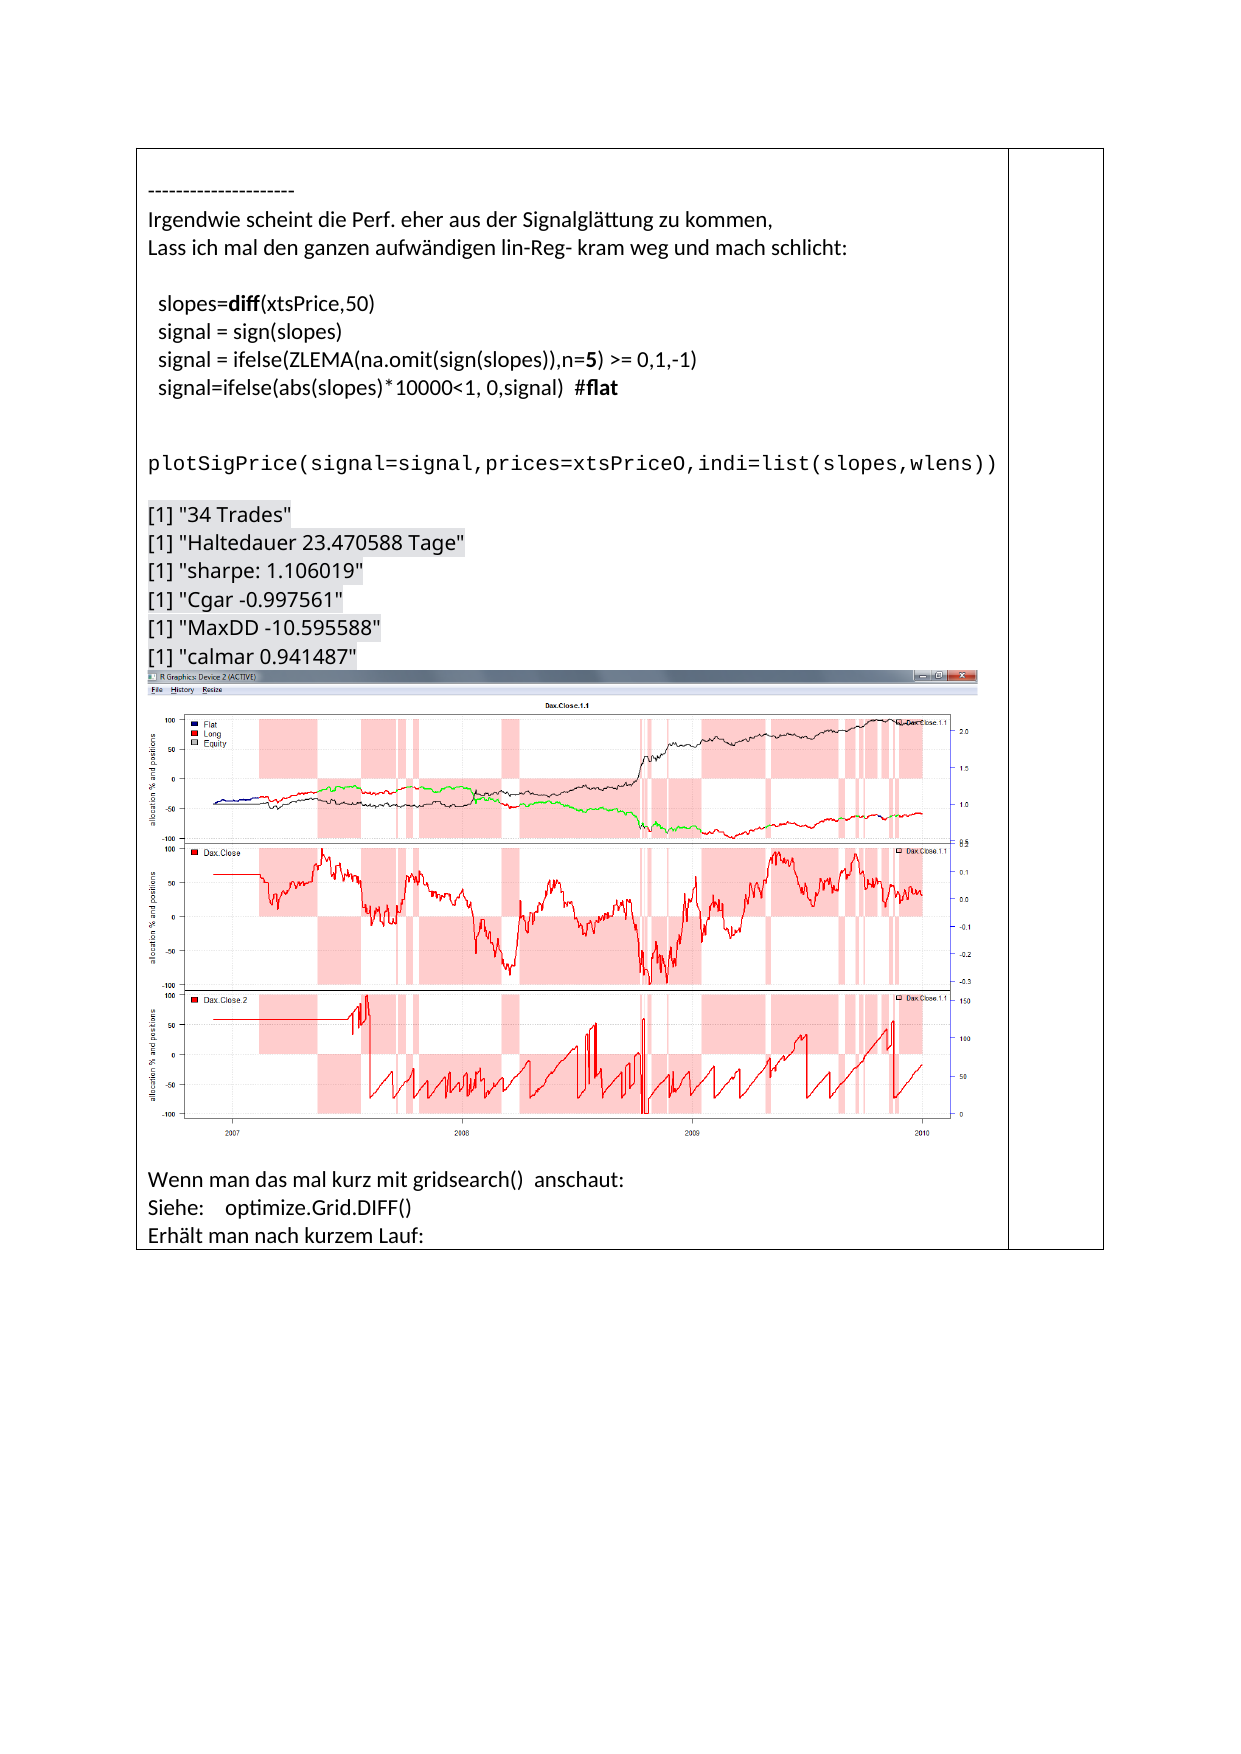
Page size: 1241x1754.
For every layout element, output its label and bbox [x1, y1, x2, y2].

picture [147, 670, 978, 1137]
table_header [1009, 149, 1103, 1249]
table_header [137, 149, 1008, 1249]
